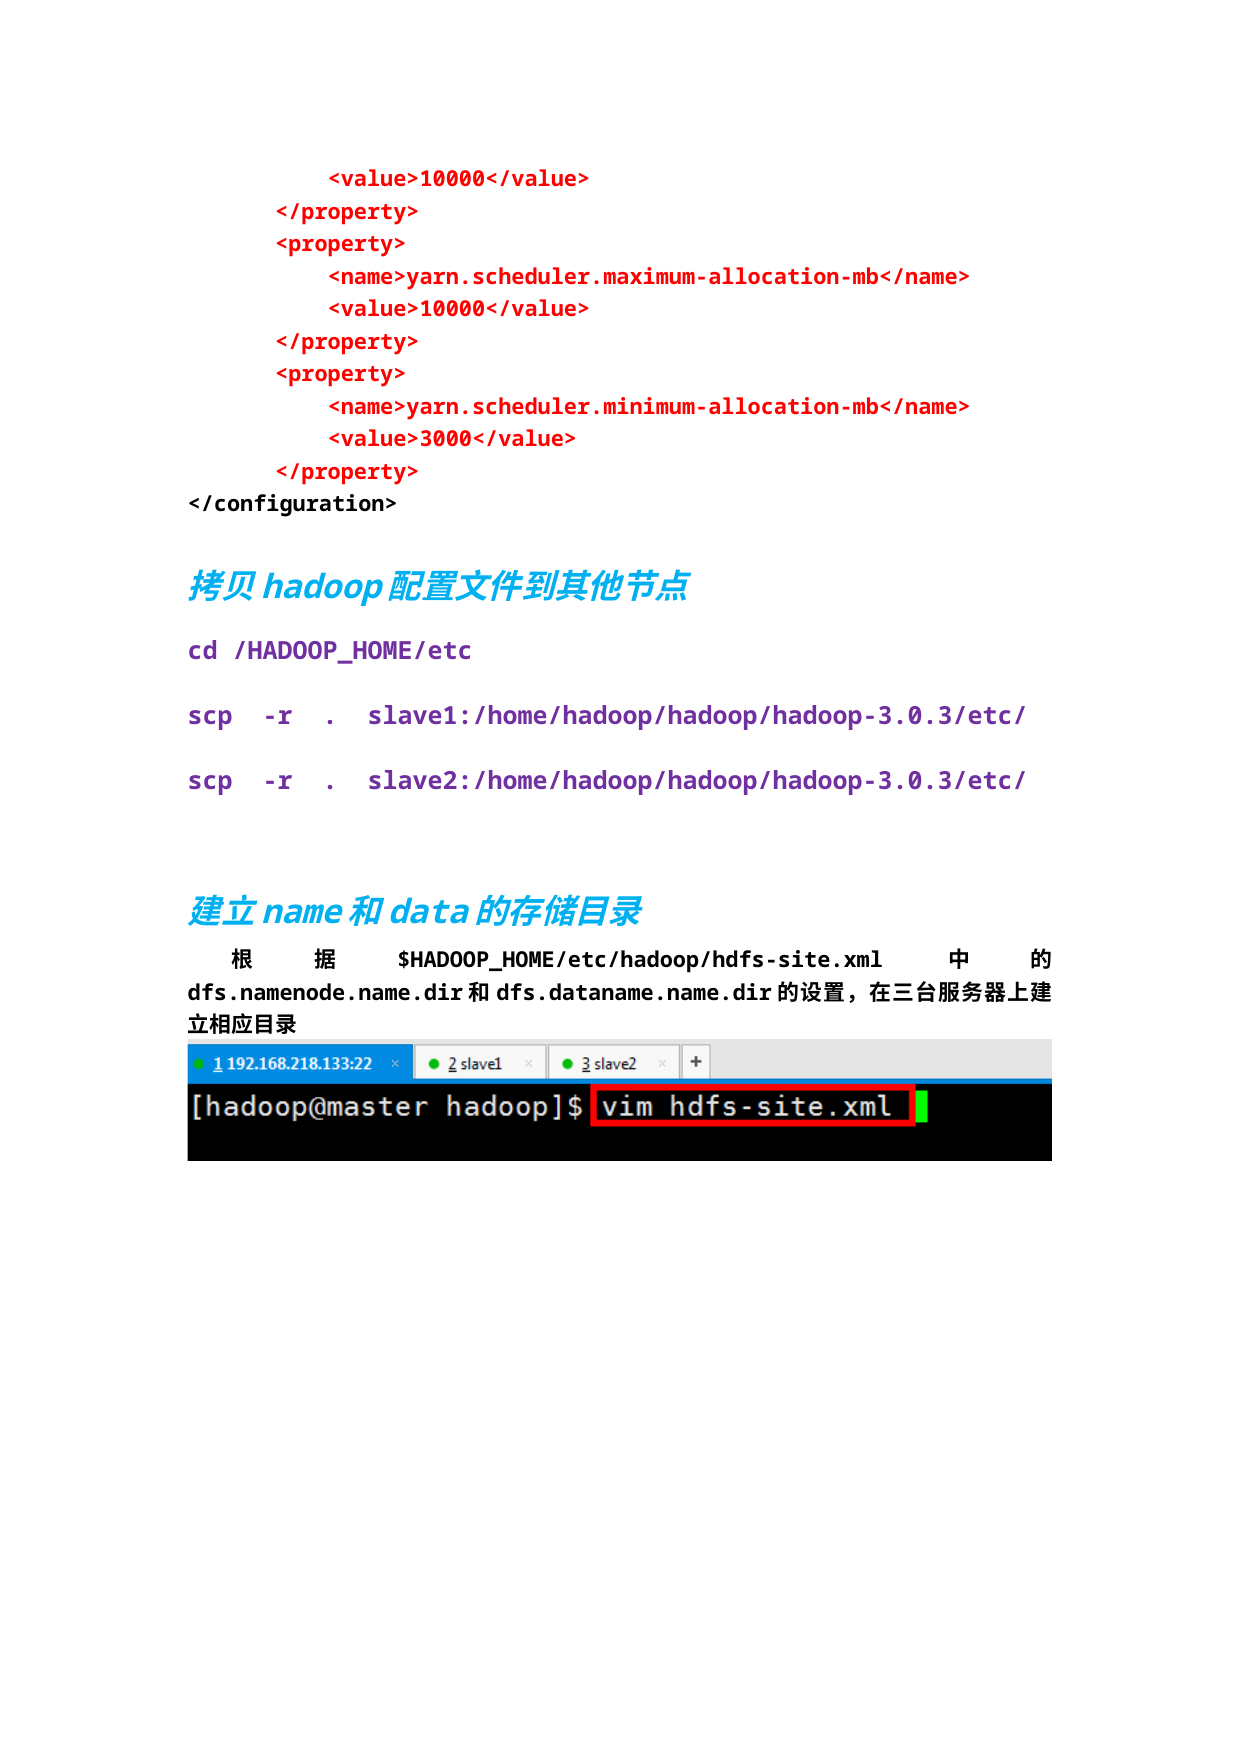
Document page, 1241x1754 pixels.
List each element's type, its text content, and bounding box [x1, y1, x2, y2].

text 拷贝hadoop配置文件到其他节点 [187, 552, 1053, 617]
text scp -r . slave2:/home/hadoop/hadoop/hadoop-3.0.3/etc/ [187, 747, 1053, 812]
picture [187, 1039, 1052, 1161]
text <property> [231, 357, 1053, 389]
text cd /HADOOP_HOME/etc [187, 617, 1053, 682]
text scp -r . slave1:/home/hadoop/hadoop/hadoop-3.0.3/etc/ [187, 682, 1053, 747]
text 建立name和data的存储目录 [187, 877, 1053, 942]
text </property> [231, 324, 1053, 357]
text <name>yarn.scheduler.minimum-allocation-mb</name> [231, 389, 1053, 422]
text 根据$HADOOP_HOME/etc/hadoop/hdfs-site.xml中的dfs.namenode.name.dir和dfs.dataname.name.dir的设置，在三台服务器上建立相应目录 [187, 942, 1053, 1039]
text </configuration> [187, 487, 1053, 519]
text </property> [231, 454, 1053, 487]
text </property> [231, 194, 1053, 227]
text <value>3000</value> [231, 422, 1053, 454]
text <value>10000</value> [231, 292, 1053, 324]
text <name>yarn.scheduler.maximum-allocation-mb</name> [231, 259, 1053, 292]
text <value>10000</value> [231, 162, 1053, 194]
text <property> [231, 227, 1053, 259]
